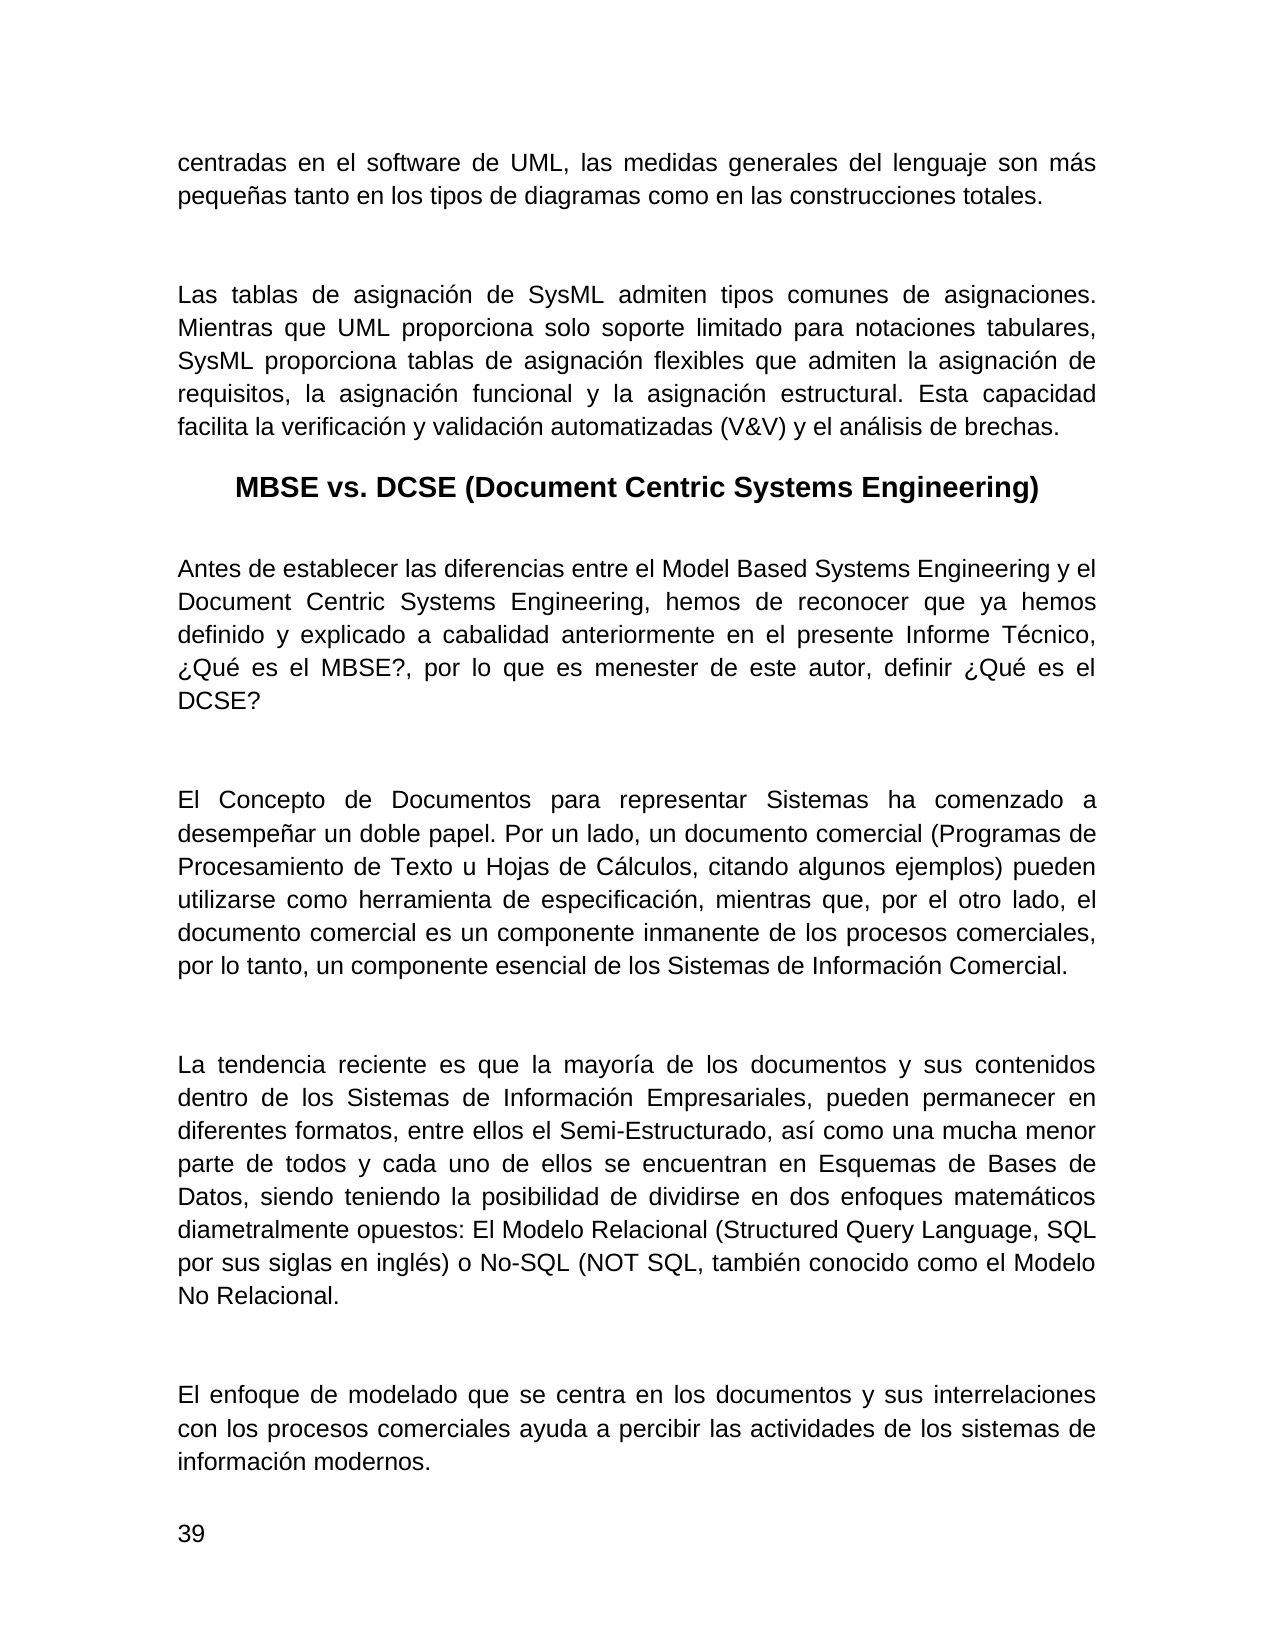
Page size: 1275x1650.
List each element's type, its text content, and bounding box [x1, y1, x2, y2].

subtitle MBSE vs. DCSE (Document Centric Systems Engineering) [177, 470, 1098, 504]
text Antes de establecer las diferencias entre el Model Based Systems Engineering y el Document Centric Systems Engineering, hemos de reconocer que ya hemos definido y explicado a cabalidad anteriormente en el presente Informe Técnico, ¿Qué es el MBSE?, por lo que es menester de este autor, definir ¿Qué es el DCSE? [177, 554, 1098, 715]
text La tendencia reciente es que la mayoría de los documentos y sus contenidos dentro de los Sistemas de Información Empresariales, pueden permanecer en diferentes formatos, entre ellos el Semi-Estructurado, así como una mucha menor parte de todos y cada uno de ellos se encuentran en Esquemas de Bases de Datos, siendo teniendo la posibilidad de dividirse en dos enfoques matemáticos diametralmente opuestos: El Modelo Relacional (Structured Query Language, SQL por sus siglas en inglés) o No-SQL (NOT SQL, también conocido como el Modelo No Relacional. [177, 1050, 1098, 1310]
text Las tablas de asignación de SysML admiten tipos comunes de asignaciones. Mientras que UML proporciona solo soporte limitado para notaciones tabulares, SysML proporciona tablas de asignación flexibles que admiten la asignación de requisitos, la asignación funcional y la asignación estructural. Esta capacidad facilita la verificación y validación automatizadas (V&V) y el análisis de brechas. [177, 280, 1098, 441]
text El Concepto de Documentos para representar Sistemas ha comenzado a desempeñar un doble papel. Por un lado, un documento comercial (Programas de Procesamiento de Texto u Hojas de Cálculos, citando algunos ejemplos) pueden utilizarse como herramienta de especificación, mientras que, por el otro lado, el documento comercial es un componente inmanente de los procesos comerciales, por lo tanto, un componente esencial de los Sistemas de Información Comercial. [177, 786, 1098, 979]
text El enfoque de modelado que se centra en los documentos y sus interrelaciones con los procesos comerciales ayuda a percibir las actividades de los sistemas de información modernos. [177, 1381, 1098, 1475]
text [177, 148, 1098, 209]
